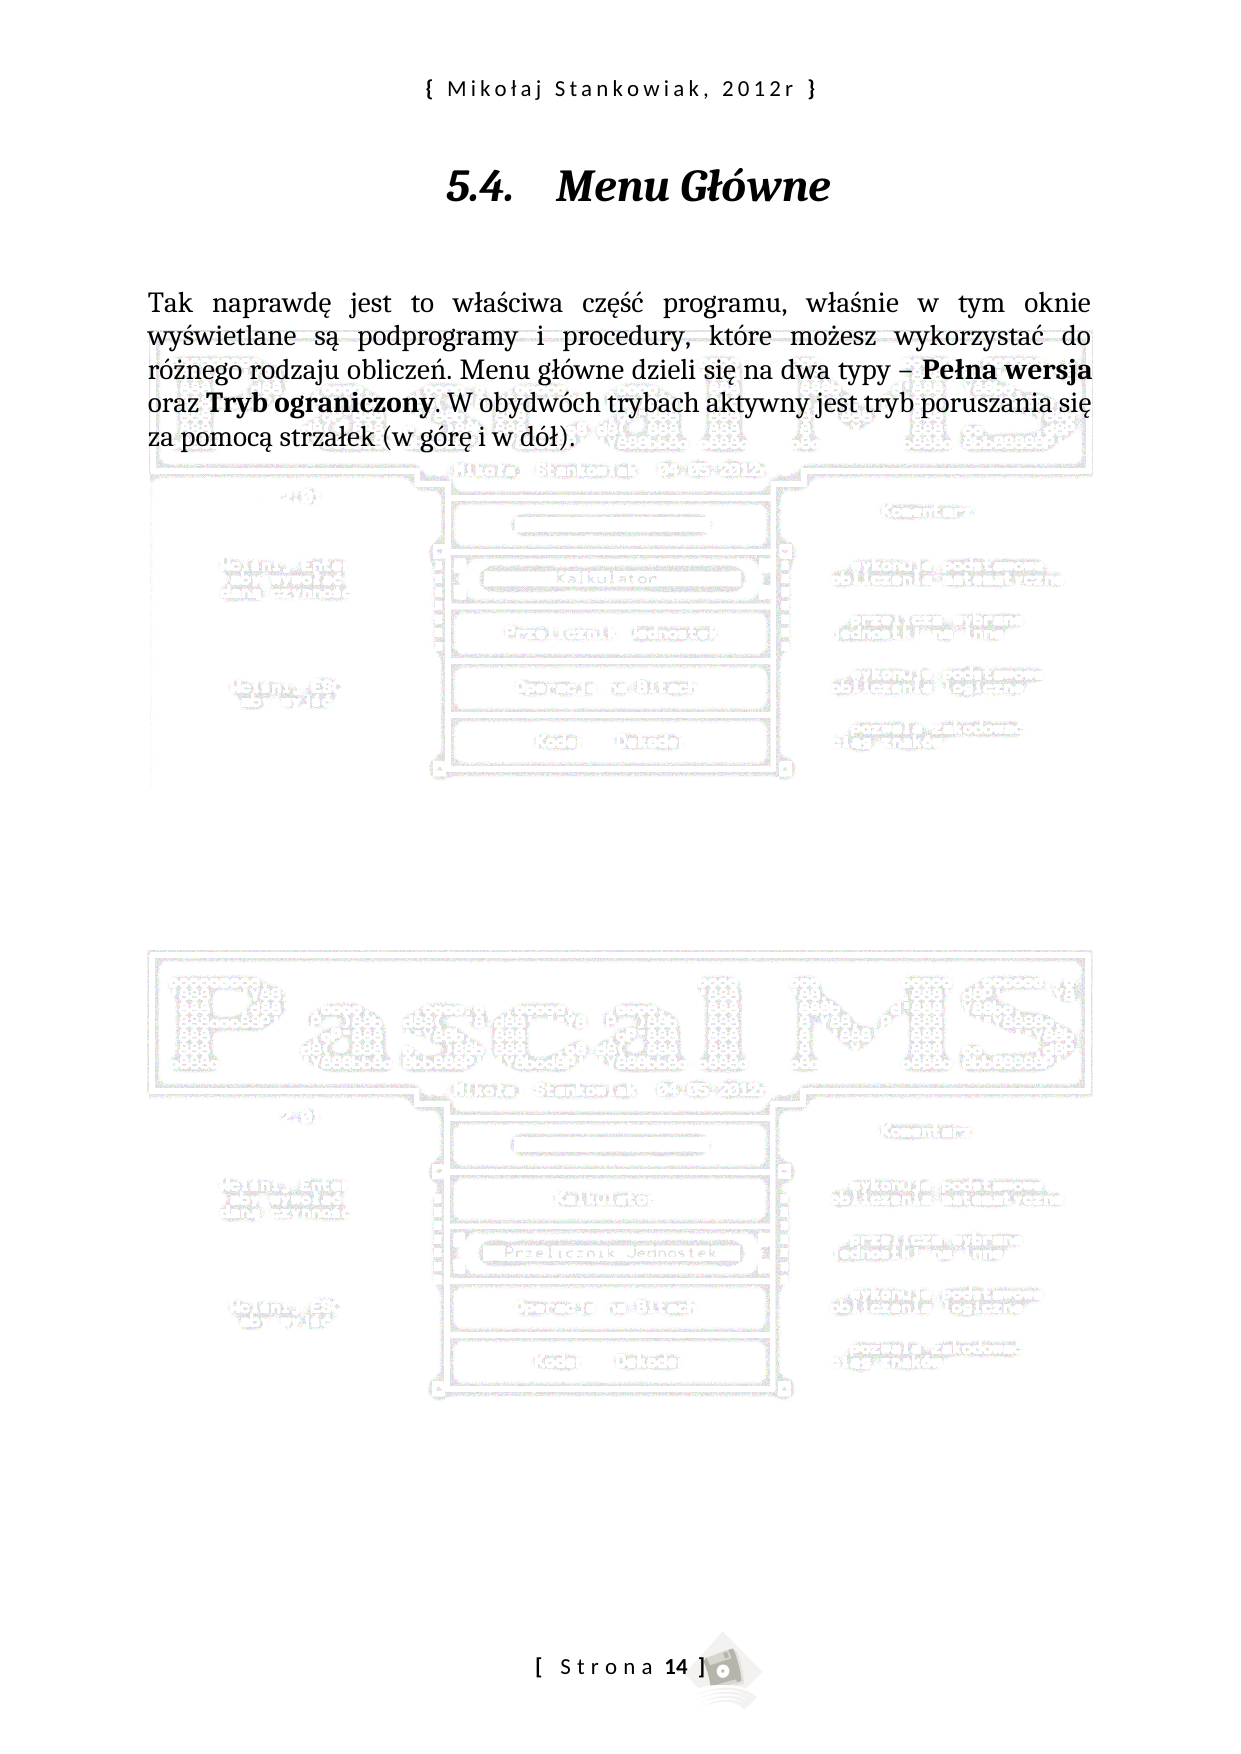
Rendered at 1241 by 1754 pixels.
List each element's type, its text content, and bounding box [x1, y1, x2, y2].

text Tak naprawdę jest to właściwa część programu, właśnie w tym oknie wyświetlane są podprogramy i procedury, które możesz wykorzystać do różnego rodzaju obliczeń. Menu główne dzieli się na dwa typy – Pełna wersja oraz Tryb ograniczony. W obydwóch trybach aktywny jest tryb poruszania się za pomocą strzałek (w górę i w dół). [148, 286, 1093, 453]
list Menu Główne [185, 160, 1093, 213]
